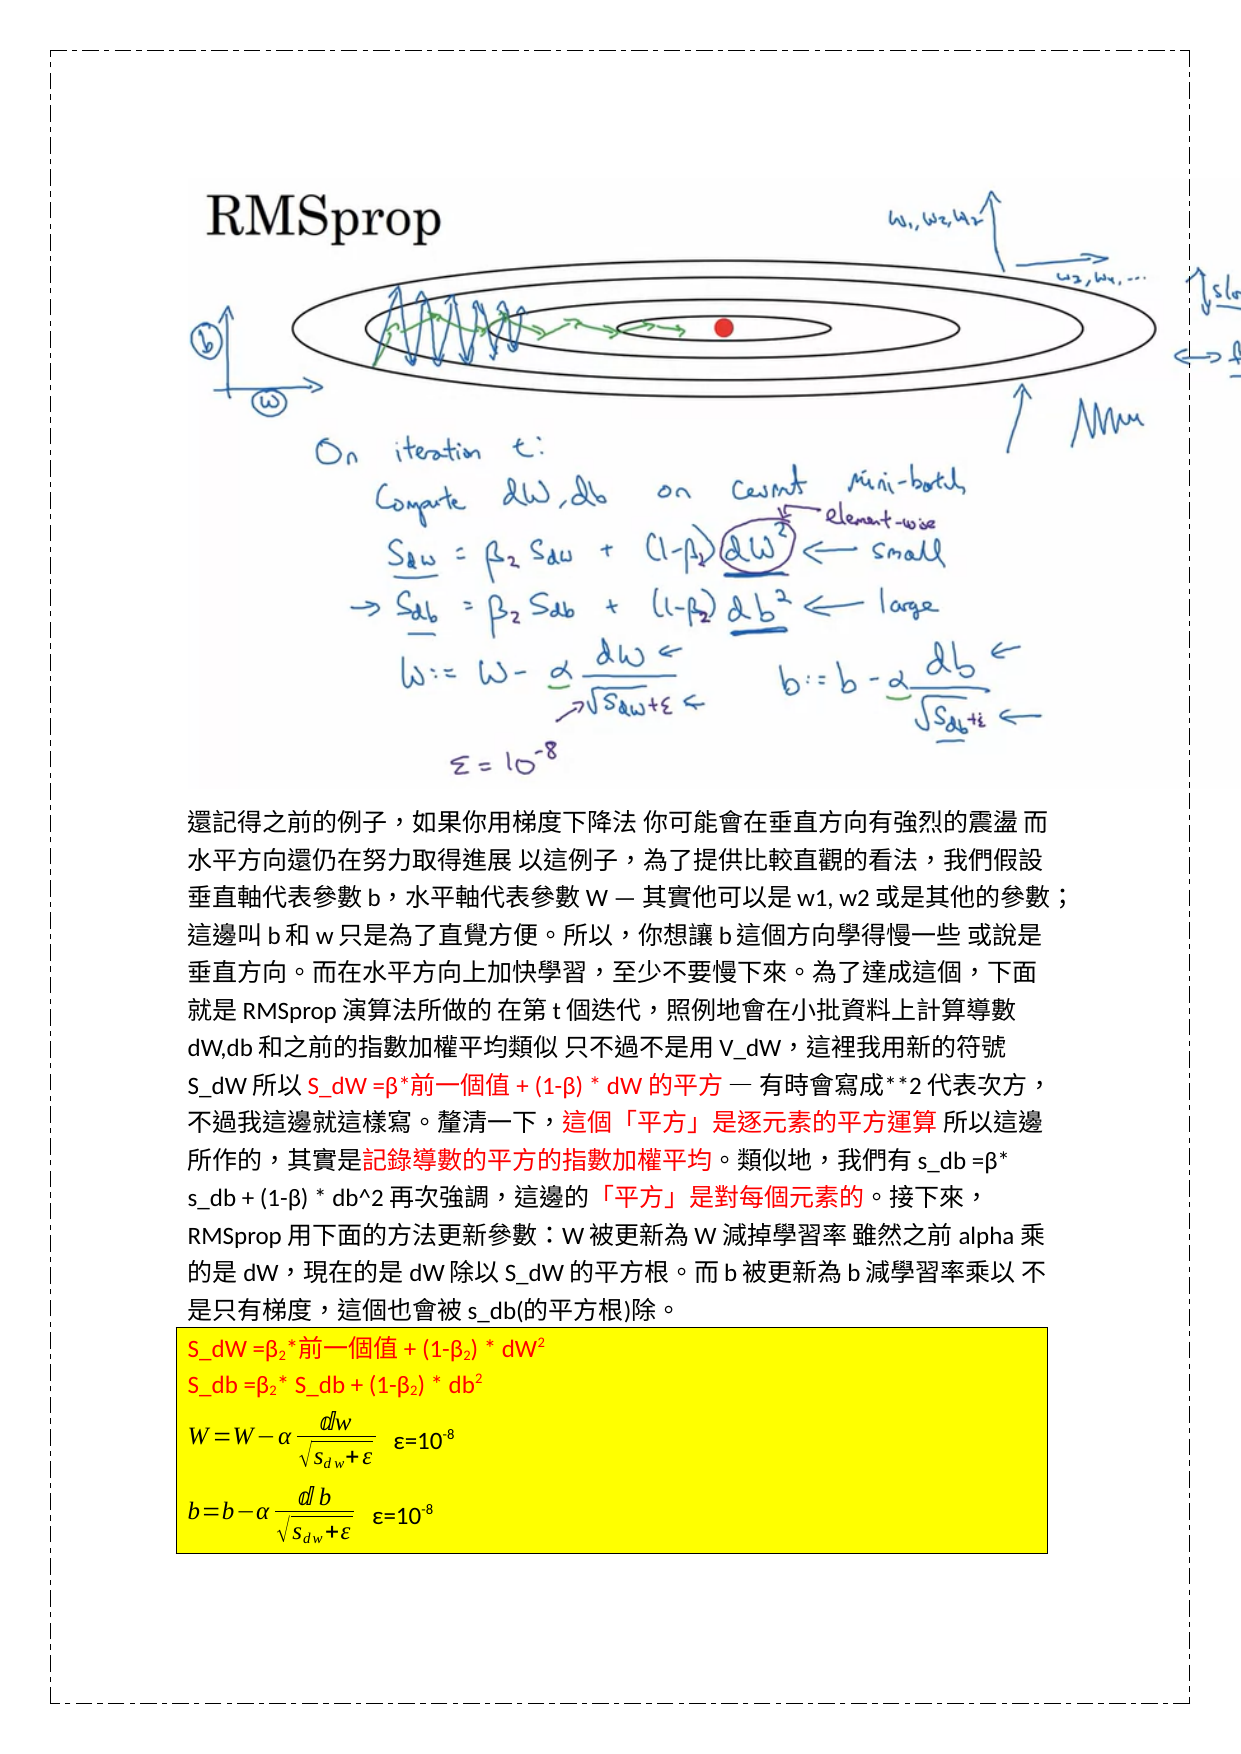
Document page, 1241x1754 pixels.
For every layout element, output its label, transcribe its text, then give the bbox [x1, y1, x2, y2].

table_header S_dW =β2*前一個值 + (1-β2) * dW2 S_db =β2* S_db + (1-β2) * db2 ε=10-8 ε=10-8 [177, 1328, 1047, 1553]
picture [187, 178, 1241, 789]
text 還記得之前的例子，如果你用梯度下降法 你可能會在垂直方向有強烈的震盪 而水平方向還仍在努力取得進展 以這例子，為了提供比較直觀的看法，我們假設垂直軸代表參數b，水平軸代表參數W — 其實他可以是w1, w2 或是其他的參數；這邊叫b和w只是為了直覺方便。所以，你想讓b這個方向學得慢一些 或說是垂直方向。而在水平方向上加快學習，至少不要慢下來。為了達成這個，下面就是RMSprop演算法所做的 在第t個迭代，照例地會在小批資料上計算導數dW,db 和之前的指數加權平均類似 只不過不是用V_dW，這裡我用新的符號S_dW 所以S_dW =β*前一個值 + (1-β) * dW 的平方 — 有時會寫成**2代表次方，不過我這邊就這樣寫。釐清一下，這個「平方」是逐元素的平方運算 所以這邊所作的，其實是記錄導數的平方的指數加權平均。類似地，我們有s_db =β* s_db + (1-β) * db^2 再次強調，這邊的「平方」是對每個元素的。接下來，RMSprop用下面的方法更新參數：W被更新為W 減掉學習率 雖然之前 alpha 乘的是 dW，現在的是 dW除以S_dW的平方根。而b被更新為b減學習率乘以 不是只有梯度，這個也會被s_db(的平方根)除。 [187, 802, 1053, 1327]
